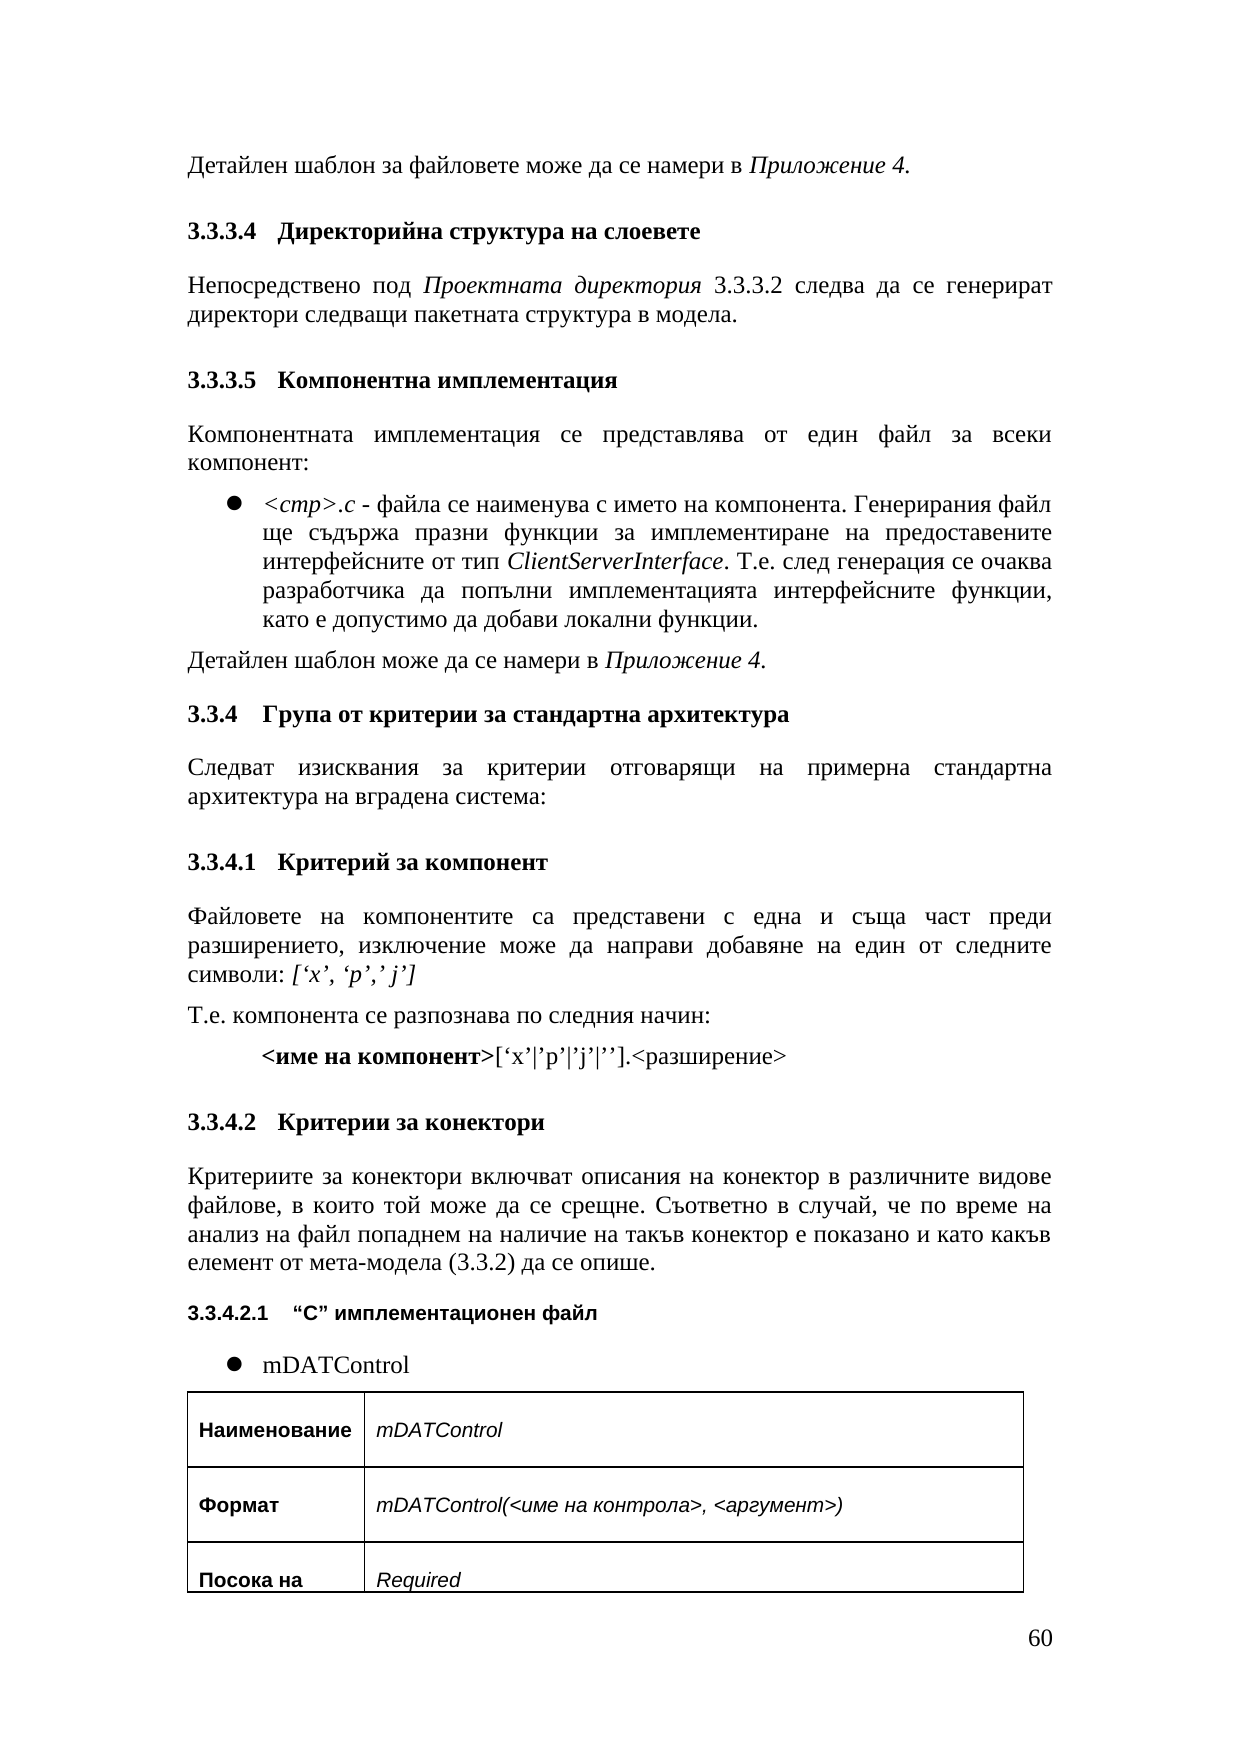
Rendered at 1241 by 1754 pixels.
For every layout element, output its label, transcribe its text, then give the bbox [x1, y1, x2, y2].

text <име на компонент>[‘x’|’p’|’j’|’’].<разширение> [187, 1041, 1053, 1070]
subtitle Компонентна имплементация [187, 365, 1053, 394]
subtitle Директорийна структура на слоевете [187, 216, 1053, 245]
subtitle Критерии за конектори [187, 1107, 1053, 1136]
table_cell Формат [188, 1468, 364, 1541]
table_cell mDATControl(<име на контрола>, <аргумент>) [365, 1468, 1023, 1541]
text Непосредствено под Проектната директория 3.3.3.2 следва да се генерират директори следващи пакетната структура в модела. [187, 270, 1053, 327]
list mDATControl [225, 1350, 1053, 1379]
subtitle Група от критерии за стандартна архитектура [187, 699, 1053, 727]
subtitle Критерий за компонент [187, 847, 1053, 876]
text Критериите за конектори включват описания на конектор в различните видове файлове, в които той може да се срещне. Съответно в случай, че по време на анализ на файл попаднем на наличие на такъв конектор е показано и като какъв елемент от мета-модела (3.3.2) да се опише. [187, 1161, 1053, 1276]
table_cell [188, 1543, 364, 1591]
text Компонентната имплементация се представлява от един файл за всеки компонент: [187, 419, 1053, 476]
subtitle “C” имплементационен файл [187, 1301, 1053, 1325]
table_header Наименование [188, 1393, 364, 1466]
text T.e. компонента се разпознава по следния начин: [187, 1000, 1053, 1029]
text Следват изисквания за критерии отговарящи на примерна стандартна архитектура на вградена система: [187, 752, 1053, 810]
table_cell Required [365, 1543, 1023, 1591]
text Детайлен шаблон за файловете може да се намери в Приложение 4. [187, 150, 1053, 179]
table_header mDATControl [365, 1393, 1023, 1466]
text Файловете на компонентите са представени с една и съща част преди разширението, изключение може да направи добавяне на един от следните символи: [‘x’, ‘p’,’ j’] [187, 901, 1053, 987]
text Детайлен шаблон може да се намери в Приложение 4. [187, 645, 1053, 674]
list <cmp>.c - файла се наименува с името на компонента. Генерирания файл ще съдържа празни функции за имплементиране на предоставените интерфейсните от тип ClientServerInterface. Т.е. след генерация се очаква разработчика да попълни имплементацията интерфейсните функции, като е допустимо да добави локални функции. [225, 489, 1053, 632]
